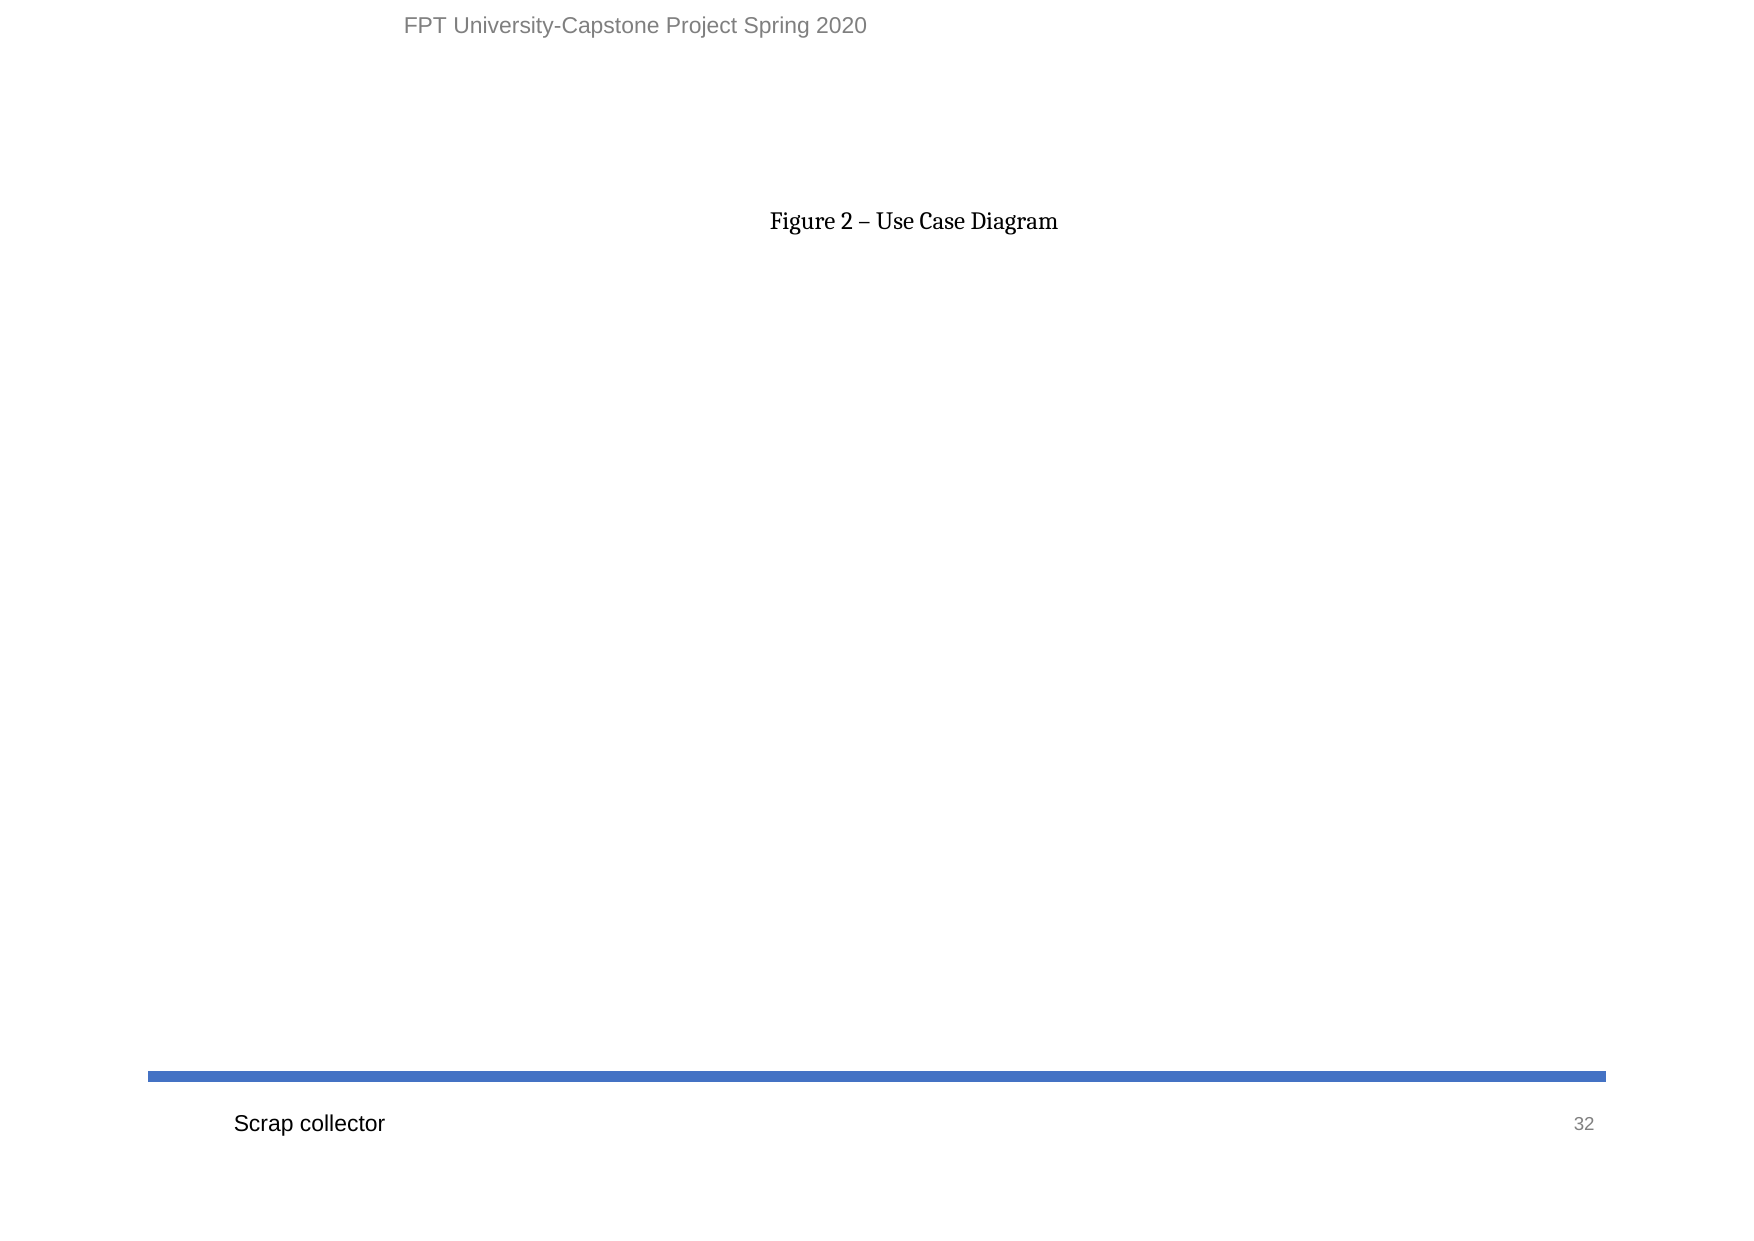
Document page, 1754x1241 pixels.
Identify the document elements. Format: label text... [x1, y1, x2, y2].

text Figure 2 – Use Case Diagram [148, 207, 1606, 236]
